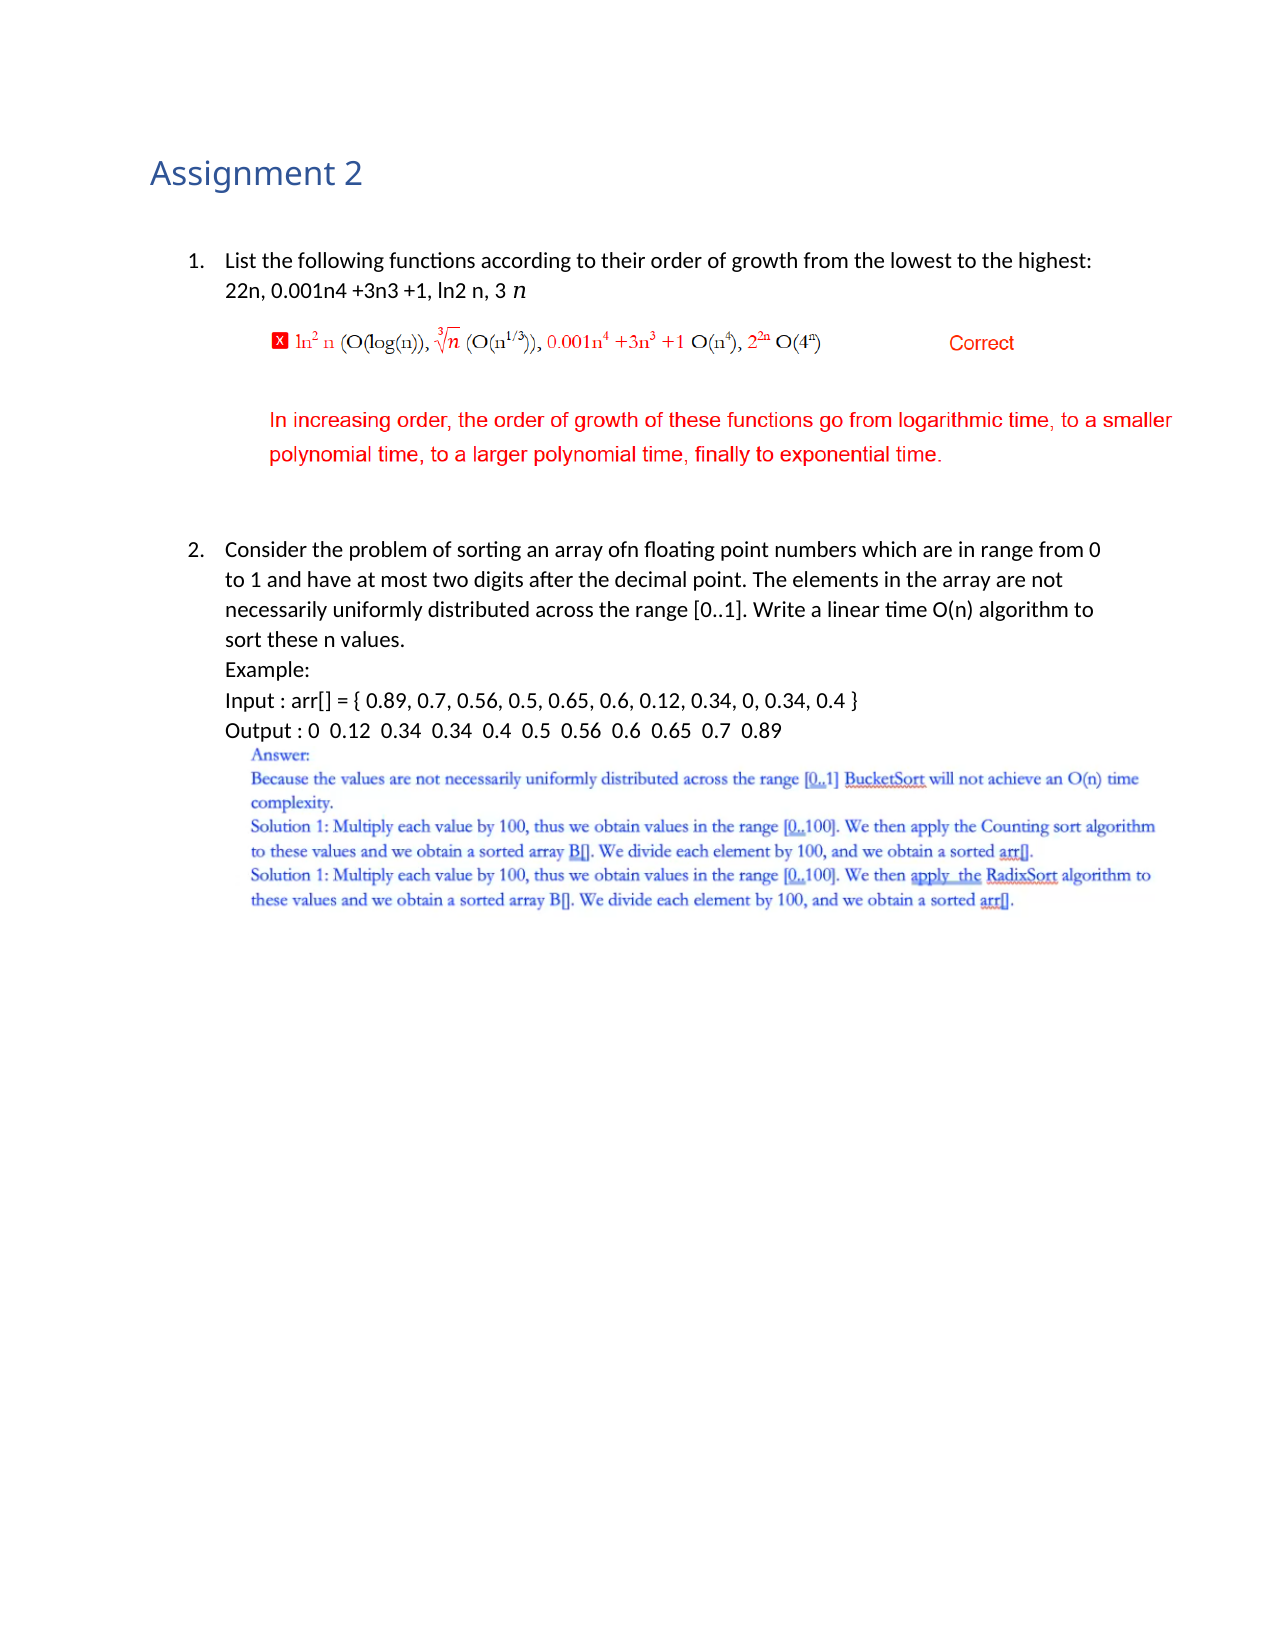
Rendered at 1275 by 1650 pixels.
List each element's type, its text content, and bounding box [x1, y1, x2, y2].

list 22n, 0.001n4 +3n3 +1, ln2 n, 3 𝑛 [225, 276, 1125, 304]
picture [225, 306, 1200, 503]
picture [225, 746, 1200, 923]
list Output : 0 0.12 0.34 0.34 0.4 0.5 0.56 0.6 0.65 0.7 0.89 [225, 716, 1125, 744]
list List the following functions according to their order of growth from the lowest to the highest: [187, 246, 1125, 274]
list Consider the problem of sorting an array ofn floating point numbers which are in range from 0 to 1 and have at most two digits after the decimal point. The elements in the array are not necessarily uniformly distributed across the range [0..1]. Write a linear time O(n) algorithm to sort these n values. [187, 535, 1125, 653]
list Input : arr[] = { 0.89, 0.7, 0.56, 0.5, 0.65, 0.6, 0.12, 0.34, 0, 0.34, 0.4 } [225, 686, 1125, 714]
list Example: [225, 656, 1125, 683]
subtitle Assignment 2 [150, 150, 1125, 195]
